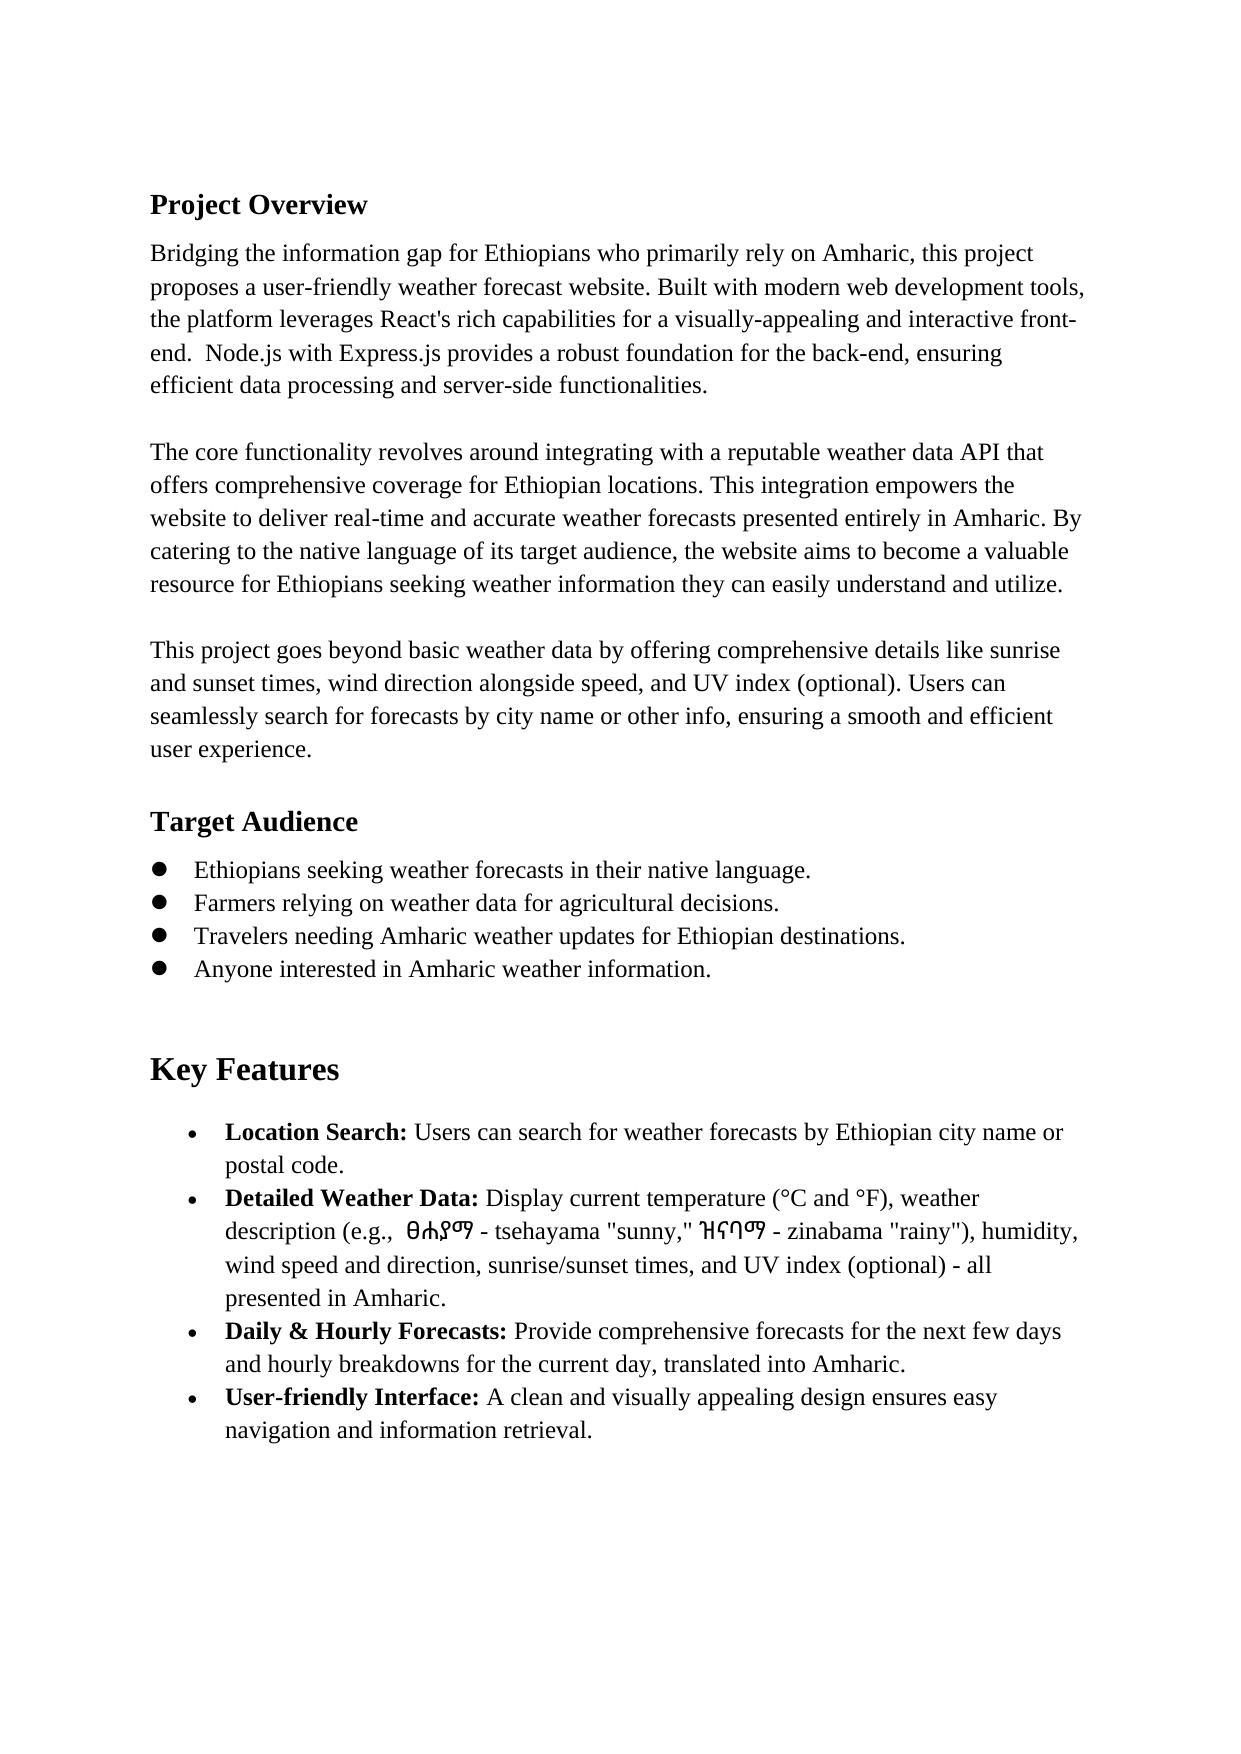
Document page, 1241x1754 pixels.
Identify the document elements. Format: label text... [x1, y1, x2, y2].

list Ethiopians seeking weather forecasts in their native language. [150, 855, 1090, 884]
list Daily & Hourly Forecasts: Provide comprehensive forecasts for the next few days and hourly breakdowns for the current day, translated into Amharic. [187, 1316, 1090, 1378]
subtitle Project Overview [150, 187, 1090, 221]
text Key Features [150, 1050, 1090, 1088]
list Travelers needing Amharic weather updates for Ethiopian destinations. [150, 921, 1090, 950]
list User-friendly Interface: A clean and visually appealing design ensures easy navigation and information retrieval. [187, 1382, 1090, 1444]
list Location Search: Users can search for weather forecasts by Ethiopian city name or postal code. [187, 1117, 1090, 1179]
subtitle Target Audience [150, 804, 1090, 838]
list Anyone interested in Amharic weather information. [150, 954, 1090, 983]
list Detailed Weather Data: Display current temperature (°C and °F), weather description (e.g., ፀሐያማ - tsehayama "sunny," ዝናባማ - zinabama "rainy"), humidity, wind speed and direction, sunrise/sunset times, and UV index (optional) - all presented in Amharic. [187, 1183, 1090, 1312]
text The core functionality revolves around integrating with a reputable weather data API that offers comprehensive coverage for Ethiopian locations. This integration empowers the website to deliver real-time and accurate weather forecasts presented entirely in Amharic. By catering to the native language of its target audience, the website aims to become a valuable resource for Ethiopians seeking weather information they can easily understand and utilize. [150, 437, 1090, 597]
text This project goes beyond basic weather data by offering comprehensive details like sunrise and sunset times, wind direction alongside speed, and UV index (optional). Users can seamlessly search for forecasts by city name or other info, ensuring a smooth and efficient user experience. [150, 635, 1090, 763]
text Bridging the information gap for Ethiopians who primarily rely on Amharic, this project proposes a user-friendly weather forecast website. Built with modern web development tools, the platform leverages React's rich capabilities for a visually-appealing and interactive front-end. Node.js with Express.js provides a robust foundation for the back-end, ensuring efficient data processing and server-side functionalities. [150, 238, 1090, 399]
list Farmers relying on weather data for agricultural decisions. [150, 888, 1090, 917]
